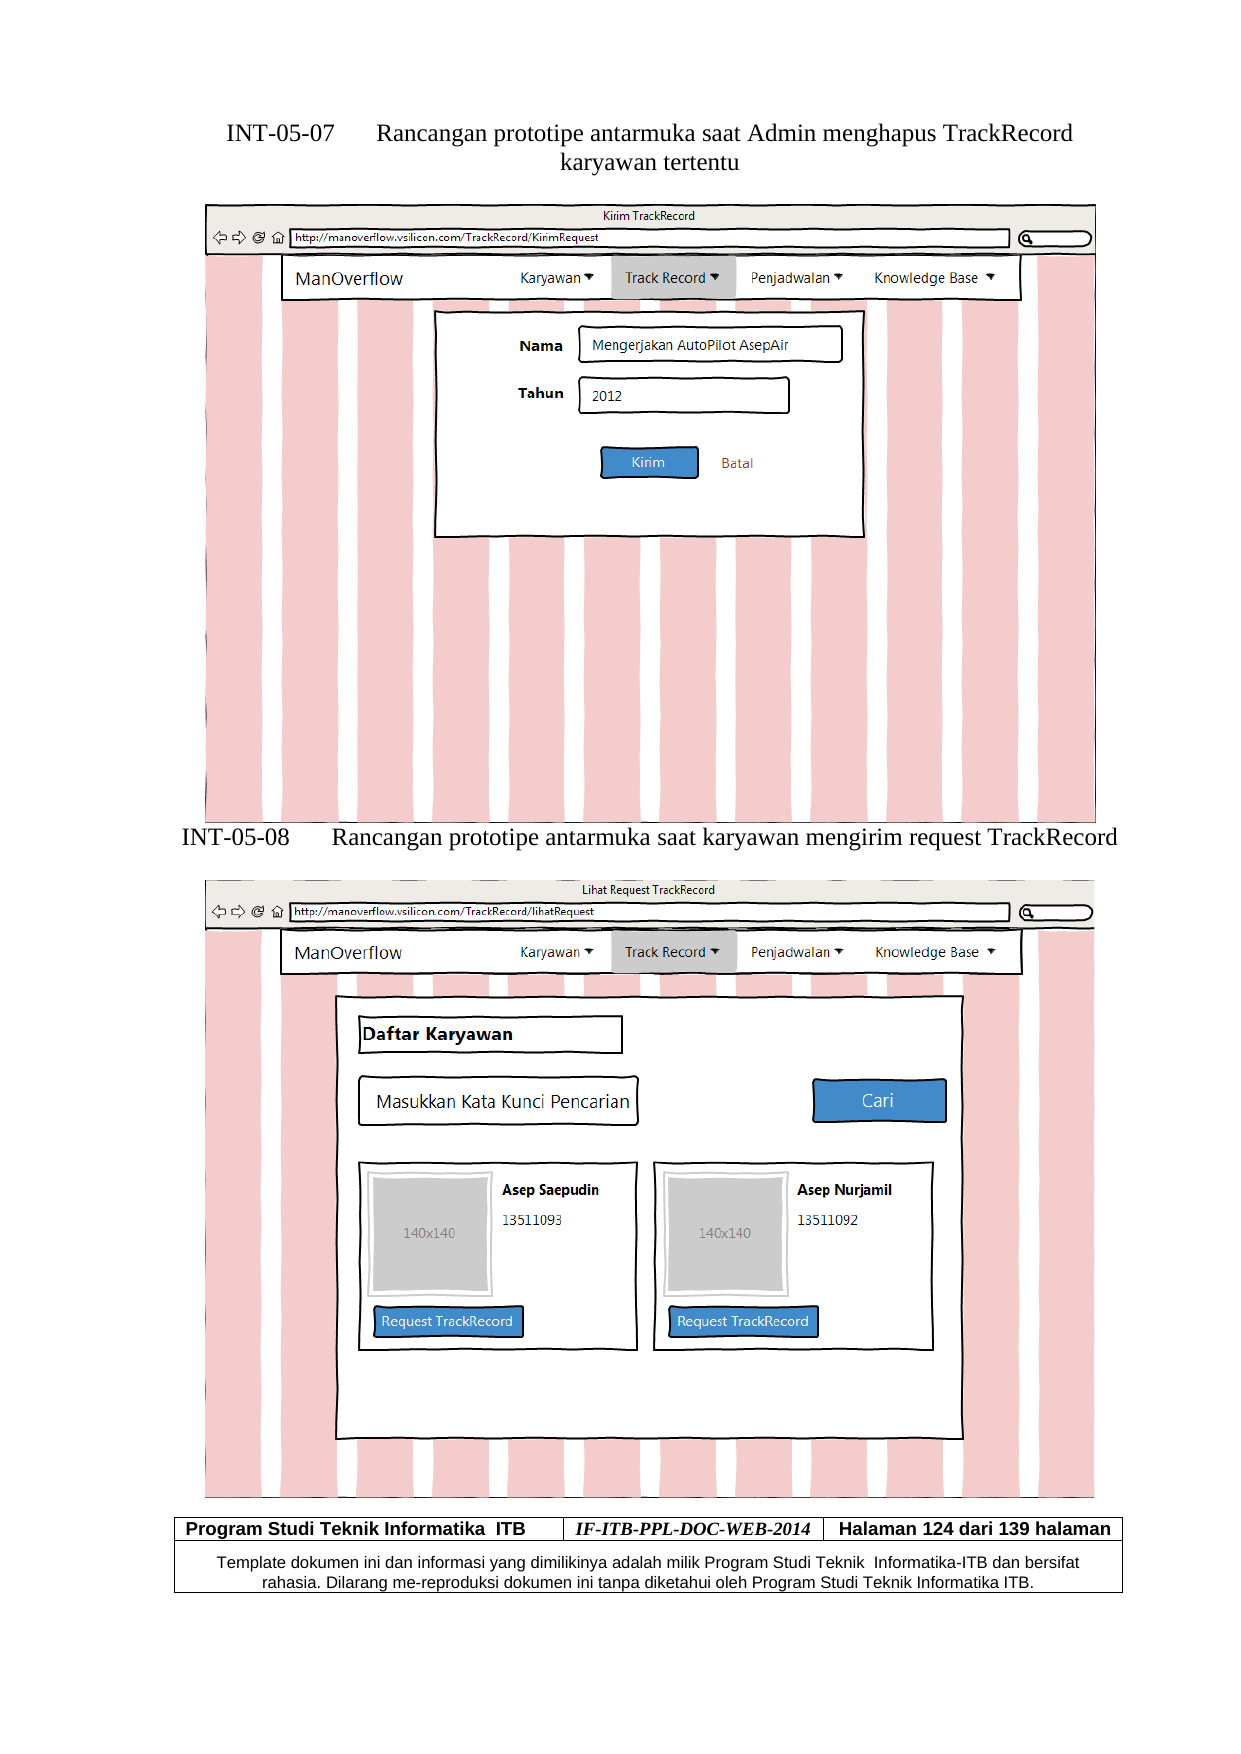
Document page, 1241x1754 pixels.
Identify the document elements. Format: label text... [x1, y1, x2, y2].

picture [203, 204, 1096, 823]
text INT-05-08 Rancangan prototipe antarmuka saat karyawan mengirim request TrackRecord [177, 822, 1122, 851]
text INT-05-07 Rancangan prototipe antarmuka saat Admin menghapus TrackRecord karyawan tertentu [177, 118, 1122, 176]
picture [205, 880, 1095, 1498]
